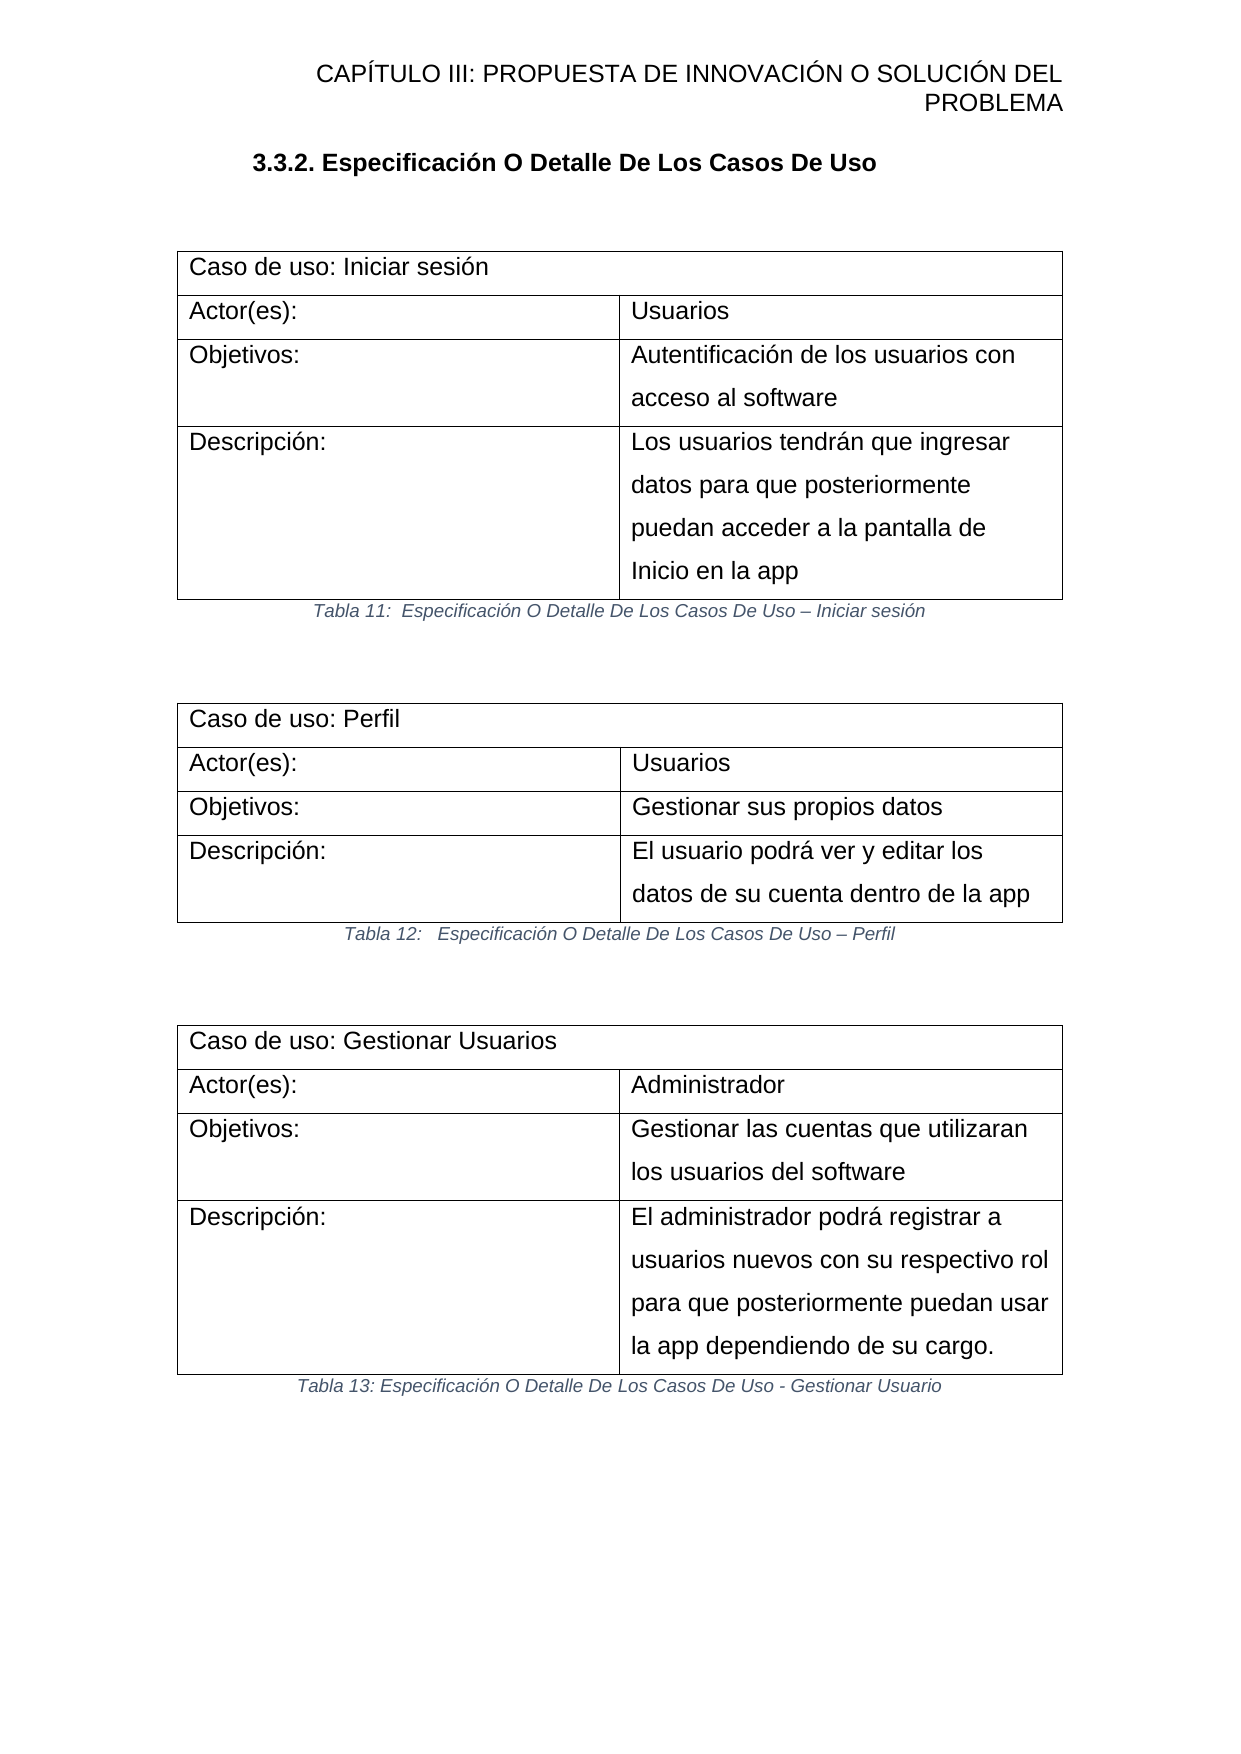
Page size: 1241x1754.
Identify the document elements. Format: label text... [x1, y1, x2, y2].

table_cell Autentificación de los usuarios con acceso al software [620, 340, 1062, 426]
table_cell Actor(es): [178, 1070, 619, 1113]
subtitle Especificación O Detalle De Los Casos De Uso [252, 148, 1063, 176]
table_cell Gestionar las cuentas que utilizaran los usuarios del software [620, 1114, 1062, 1200]
table_cell Gestionar sus propios datos [621, 792, 1062, 835]
table_cell Usuarios [620, 296, 1062, 339]
table_cell Los usuarios tendrán que ingresar datos para que posteriormente puedan acceder a la pantalla de Inicio en la app [620, 427, 1062, 599]
table_header Caso de uso: Perfil [178, 704, 1062, 747]
table_cell Descripción: [178, 1201, 619, 1374]
text Tabla 11: Especificación O Detalle De Los Casos De Uso – Iniciar sesión [177, 600, 1063, 622]
table_header Caso de uso: Gestionar Usuarios [178, 1026, 1062, 1069]
table_cell Actor(es): [178, 748, 620, 791]
table_cell El administrador podrá registrar a usuarios nuevos con su respectivo rol para que posteriormente puedan usar la app dependiendo de su cargo. [620, 1201, 1062, 1374]
text Tabla 12: Especificación O Detalle De Los Casos De Uso – Perfil [177, 923, 1063, 944]
table_cell Usuarios [621, 748, 1062, 791]
table_cell Objetivos: [178, 1114, 619, 1200]
table_cell Descripción: [178, 836, 620, 922]
table_cell Actor(es): [178, 296, 619, 339]
table_cell Administrador [620, 1070, 1062, 1113]
table_cell Objetivos: [178, 792, 620, 835]
table_cell Descripción: [178, 427, 619, 599]
table_header Caso de uso: Iniciar sesión [178, 252, 1062, 294]
table_cell Objetivos: [178, 340, 619, 426]
table_cell El usuario podrá ver y editar los datos de su cuenta dentro de la app [621, 836, 1062, 922]
text Tabla 13: Especificación O Detalle De Los Casos De Uso - Gestionar Usuario [177, 1375, 1063, 1396]
